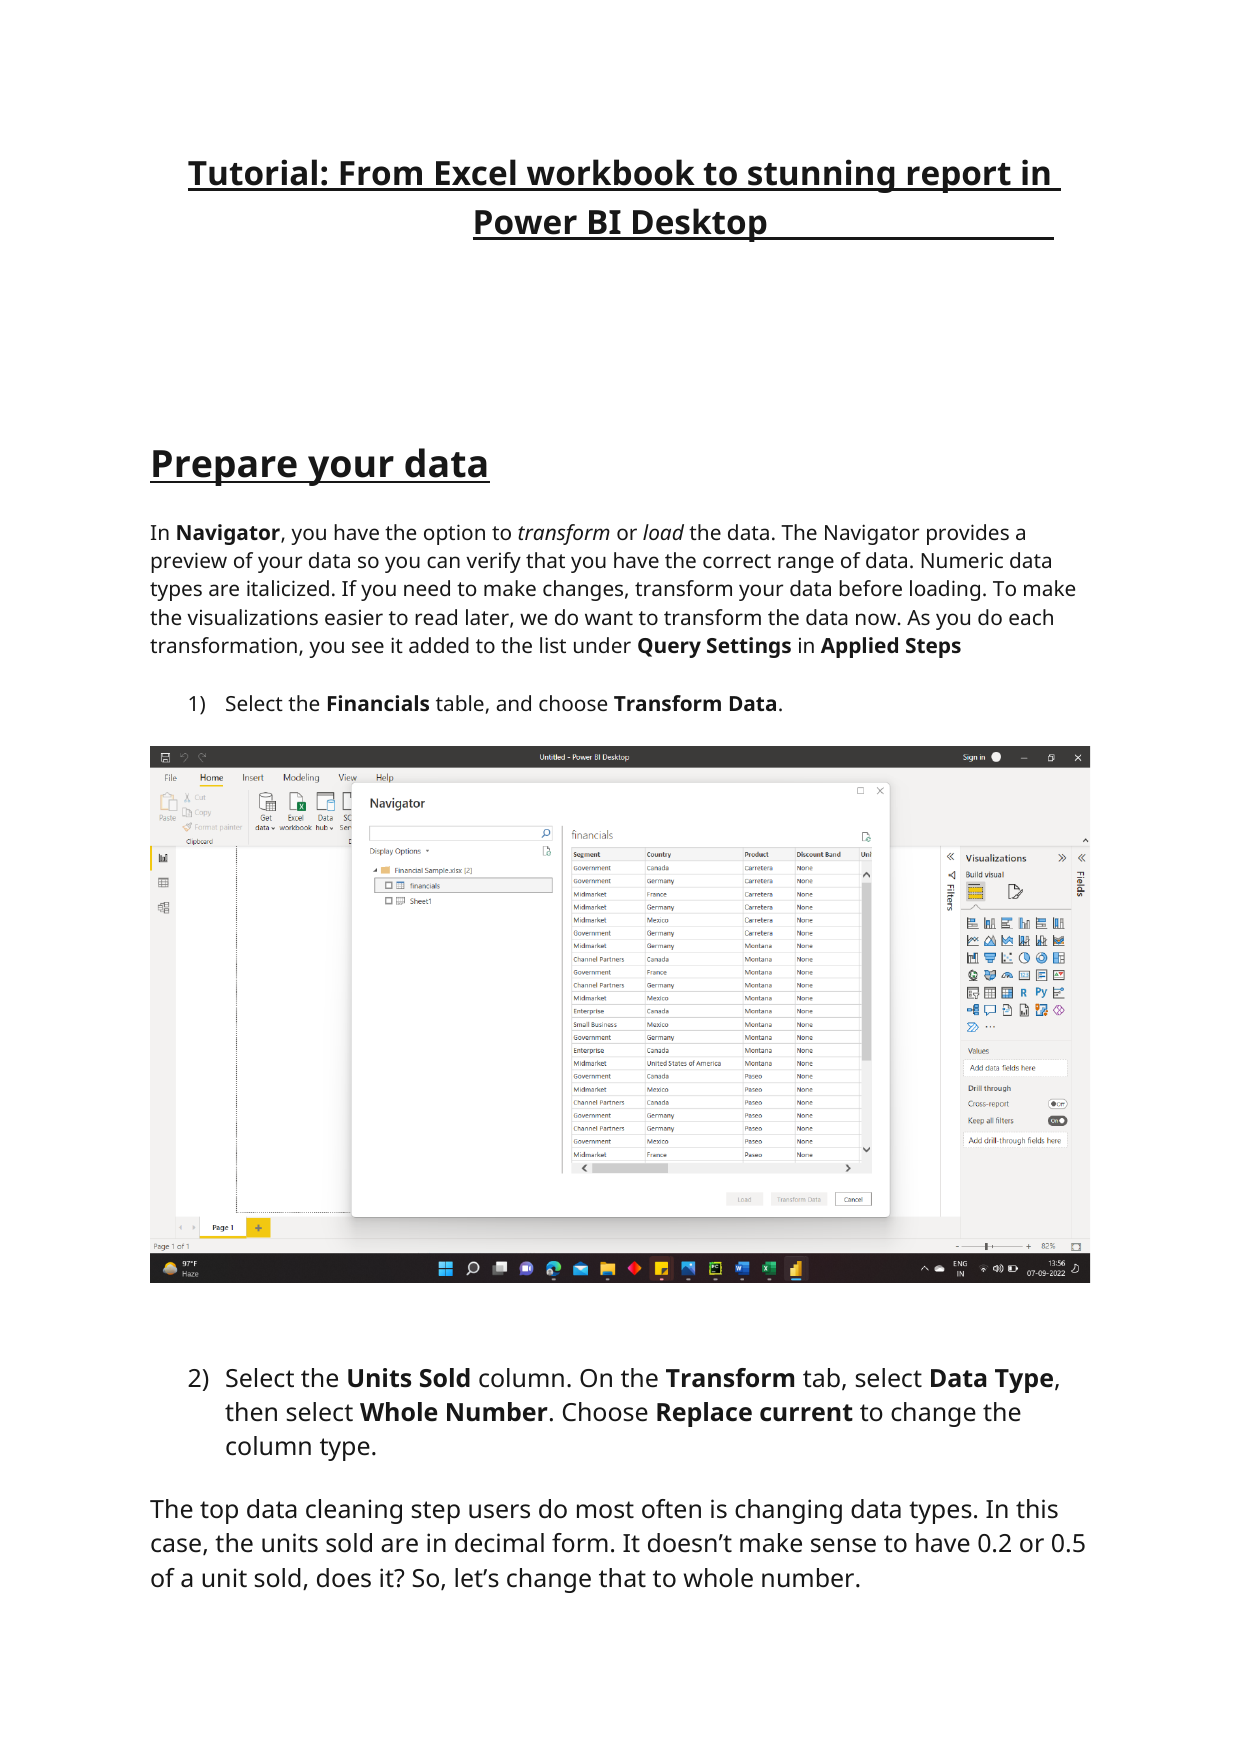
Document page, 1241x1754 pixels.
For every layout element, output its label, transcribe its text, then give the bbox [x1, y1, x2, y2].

text Prepare your data [150, 437, 1090, 488]
list Select the Financials table, and choose Transform Data. [187, 689, 1090, 717]
subtitle Tutorial: From Excel workbook to stunning report in [150, 150, 1090, 195]
text The top data cleaning step users do most often is changing data types. In this case, the units sold are in decimal form. It doesn’t make sense to have 0.2 or 0.5 of a unit sold, does it? So, let’s change that to whole number. [150, 1492, 1090, 1594]
list Select the Units Sold column. On the Transform tab, select Data Type, then select Whole Number. Choose Replace current to change the column type. [187, 1361, 1090, 1463]
text In Navigator, you have the option to transform or load the data. The Navigator provides a preview of your data so you can verify that you have the correct range of data. Numeric data types are italicized. If you need to make changes, transform your data before loading. To make the visualizations easier to read later, we do want to transform the data now. As you do each transformation, you see it added to the list under Query Settings in Applied Steps [150, 518, 1090, 660]
picture [150, 746, 1091, 1283]
subtitle Power BI Desktop [150, 199, 1090, 244]
